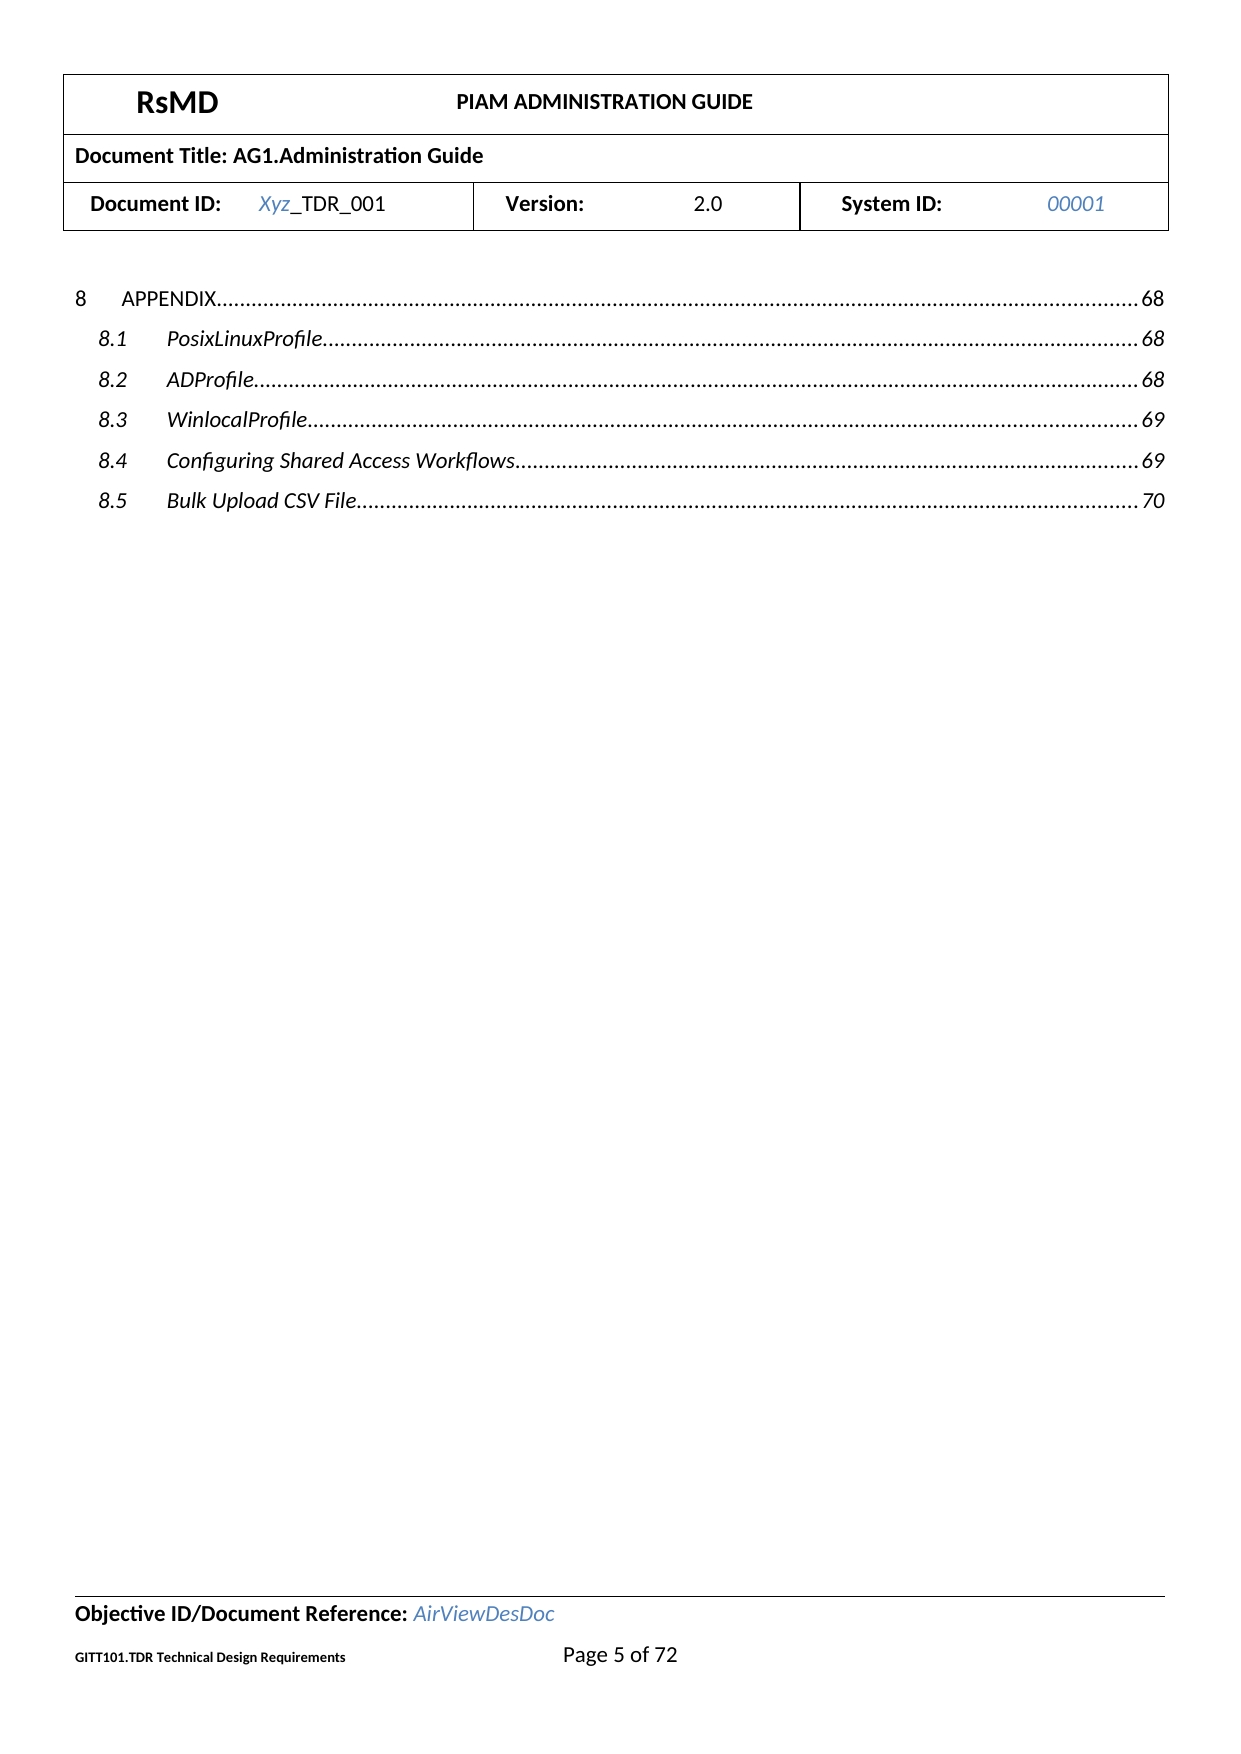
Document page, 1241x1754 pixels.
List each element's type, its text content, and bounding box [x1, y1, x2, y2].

text 8.3 WinlocalProfile 69 [98, 406, 1165, 433]
text 8.4 Configuring Shared Access Workflows 69 [98, 446, 1165, 474]
text 8.5 Bulk Upload CSV File 70 [98, 487, 1165, 514]
text 8 APPENDIX 68 [75, 284, 1165, 312]
text 8.2 ADProfile 68 [98, 365, 1165, 393]
text 8.1 PosixLinuxProfile 68 [98, 324, 1165, 352]
